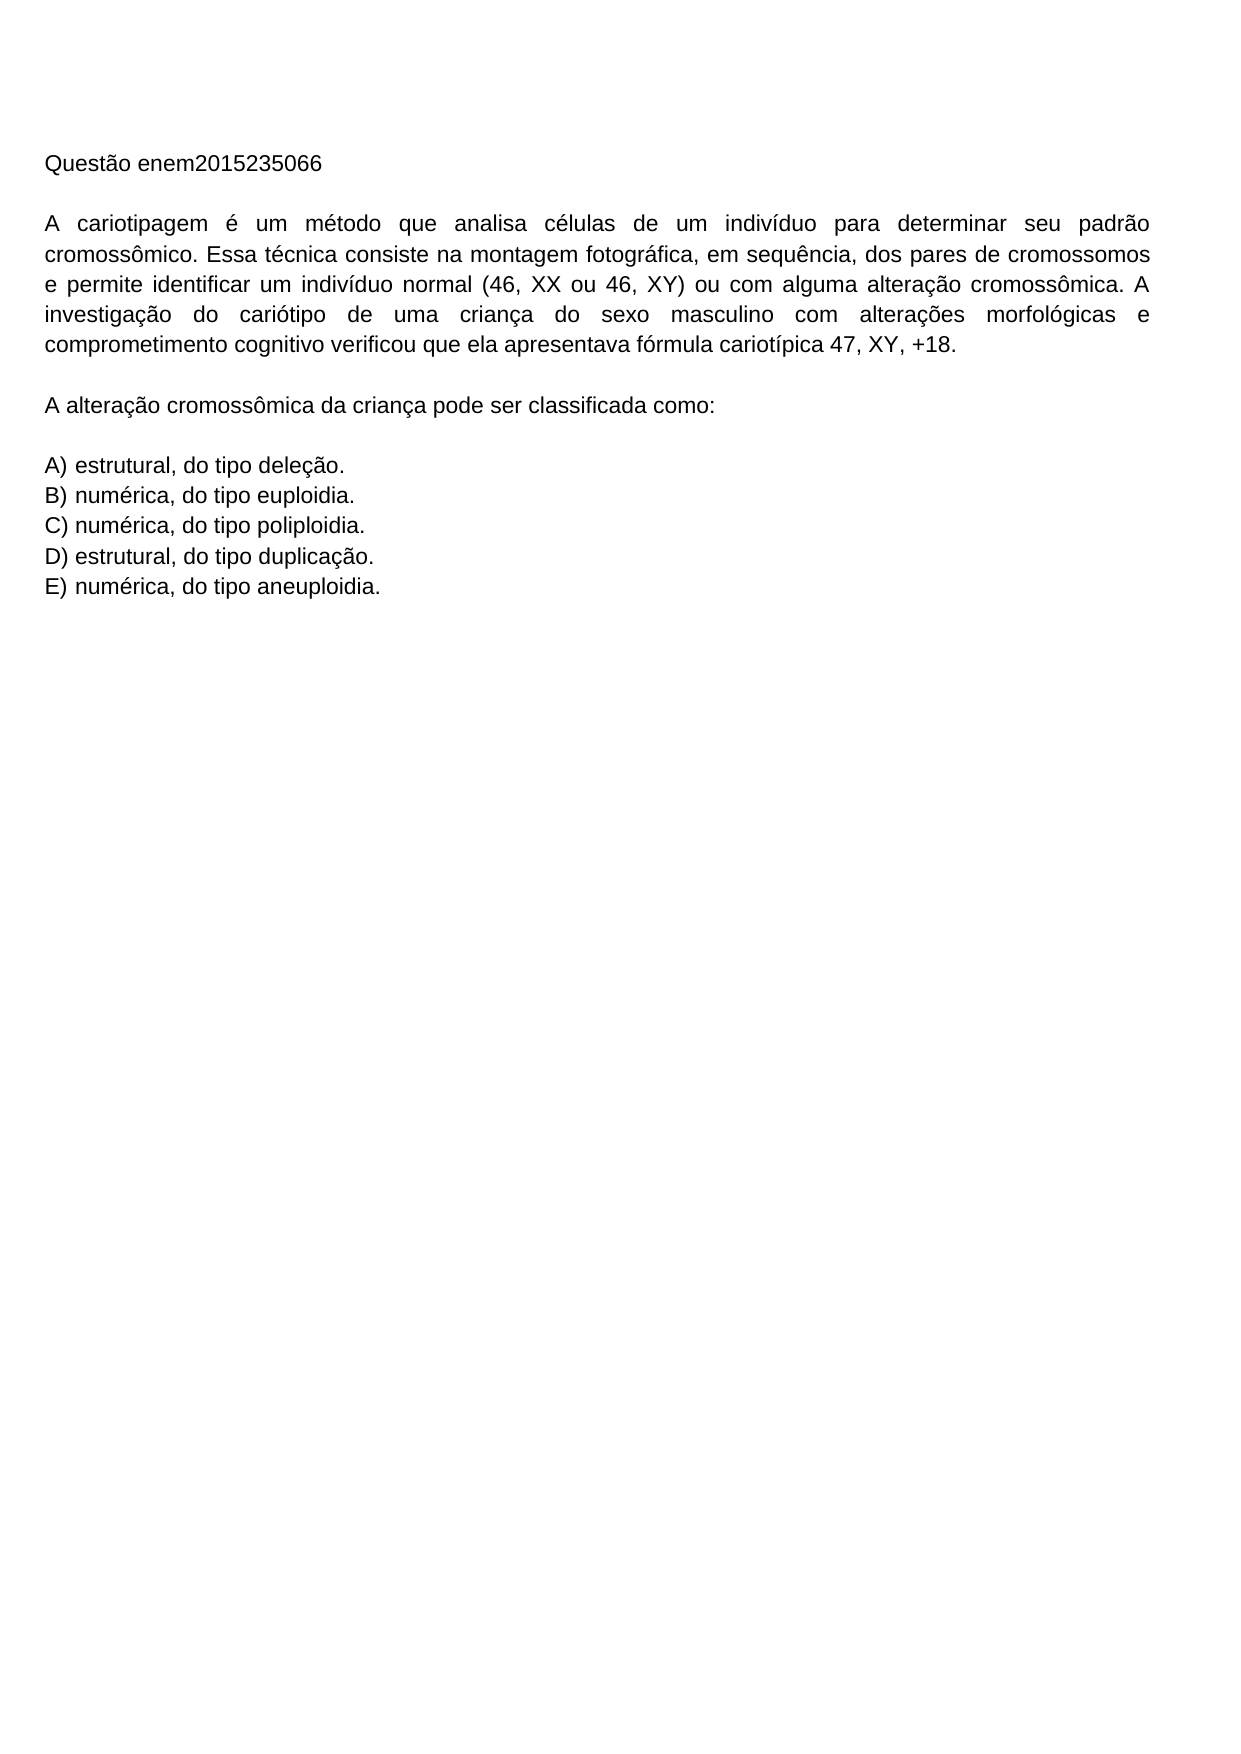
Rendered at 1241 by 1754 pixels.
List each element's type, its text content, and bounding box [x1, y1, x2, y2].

text Questão enem2015235066 [44, 150, 1151, 176]
text A cariotipagem é um método que analisa células de um indivíduo para determinar seu padrão cromossômico. Essa técnica consiste na montagem fotográfica, em sequência, dos pares de cromossomos e permite identificar um indivíduo normal (46, XX ou 46, XY) ou com alguma alteração cromossômica. A investigação do cariótipo de uma criança do sexo masculino com alterações morfológicas e comprometimento cognitivo verificou que ela apresentava fórmula cariotípica 47, XY, +18. [44, 210, 1151, 358]
list numérica, do tipo aneuploidia. [44, 573, 1151, 599]
list estrutural, do tipo duplicação. [44, 543, 1151, 569]
list numérica, do tipo euploidia. [44, 482, 1151, 509]
list estrutural, do tipo deleção. [44, 452, 1151, 478]
text A alteração cromossômica da criança pode ser classificada como: [44, 392, 1151, 418]
list numérica, do tipo poliploidia. [44, 512, 1151, 539]
